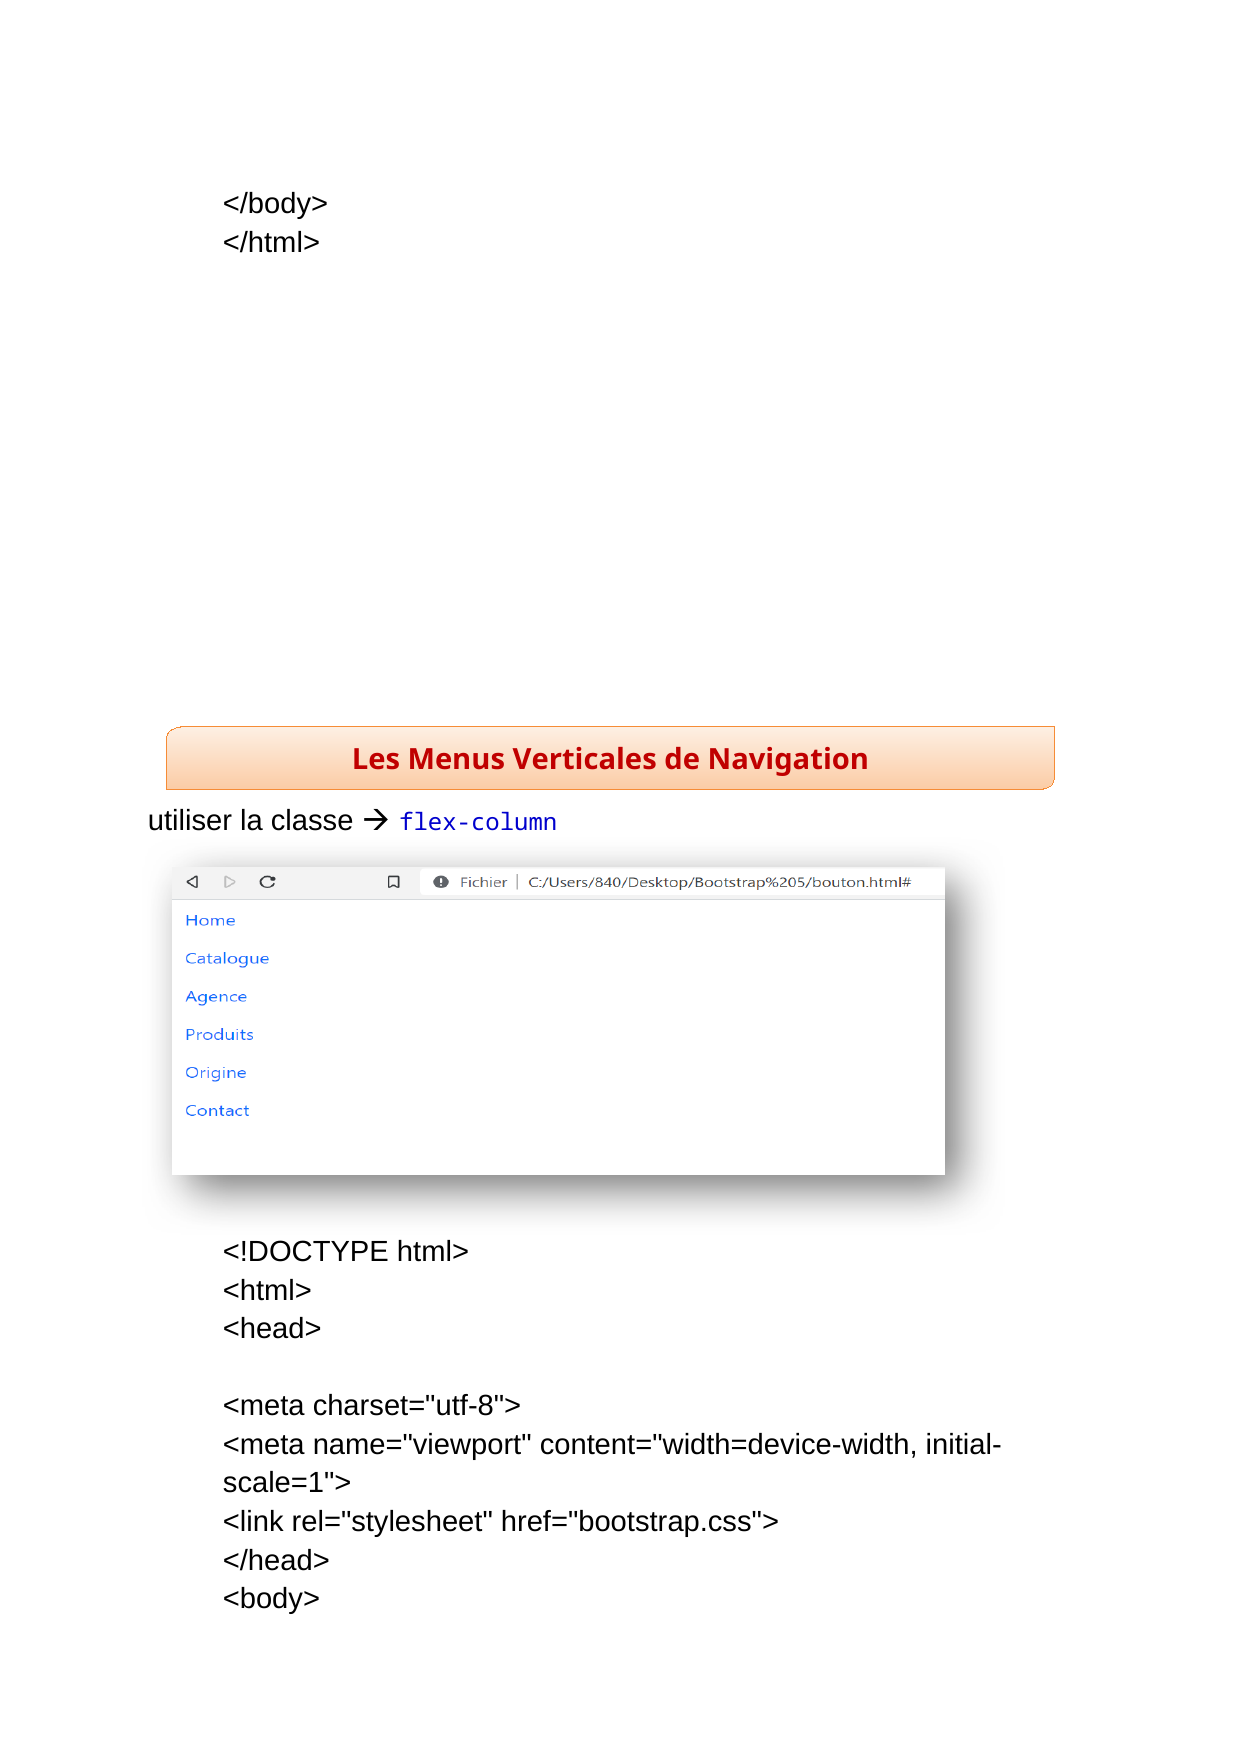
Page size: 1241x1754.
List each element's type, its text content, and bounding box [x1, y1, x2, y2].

list <!DOCTYPE html> [223, 1234, 1093, 1268]
list utiliser la classe flex-column [148, 803, 1093, 837]
list <meta charset="utf-8"> [223, 1388, 1093, 1422]
list </head> [223, 1542, 1093, 1576]
list </html> [223, 225, 1093, 258]
list </body> [223, 186, 1093, 220]
list <meta name="viewport" content="width=device-width, initial-scale=1"> [223, 1427, 1093, 1499]
list <link rel="stylesheet" href="bootstrap.css"> [223, 1504, 1093, 1537]
list <body> [223, 1581, 1093, 1614]
list <html> [223, 1273, 1093, 1306]
list <head> [223, 1311, 1093, 1345]
picture [172, 867, 945, 1175]
